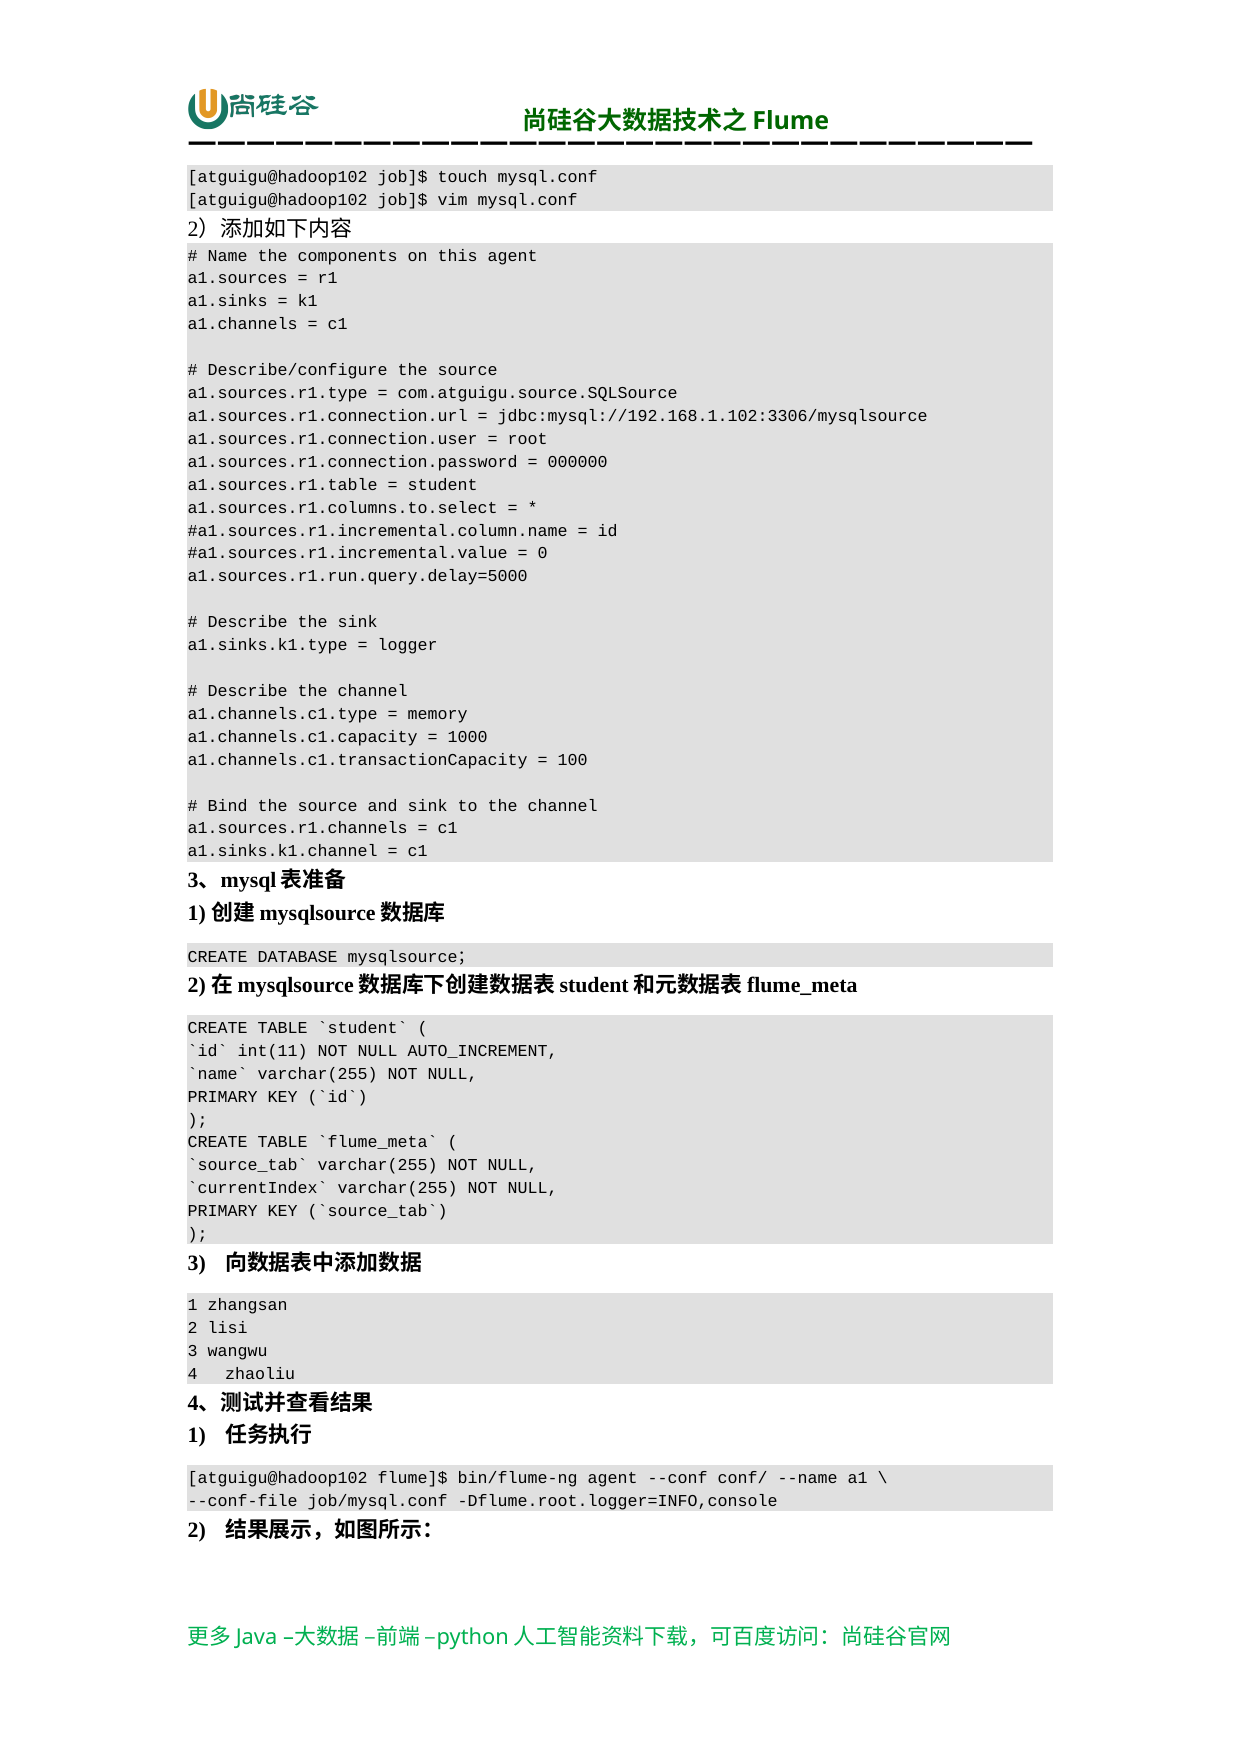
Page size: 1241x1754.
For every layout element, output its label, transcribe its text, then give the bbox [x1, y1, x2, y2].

text 2）添加如下内容 [187, 211, 1053, 243]
text `currentIndex` varchar(255) NOT NULL, [187, 1176, 1053, 1199]
text # Describe the sink [187, 610, 1053, 633]
text a1.sinks.k1.channel = c1 [187, 839, 1053, 862]
text `name` varchar(255) NOT NULL, [187, 1061, 1053, 1084]
text a1.sources.r1.connection.password = 000000 [187, 449, 1053, 472]
text `source_tab` varchar(255) NOT NULL, [187, 1153, 1053, 1176]
text #a1.sources.r1.incremental.value = 0 [187, 541, 1053, 564]
list 结果展示，如图所示： [187, 1511, 1053, 1544]
text 3、mysql表准备 [187, 862, 1053, 894]
text # Describe/configure the source [187, 358, 1053, 381]
text a1.channels.c1.capacity = 1000 [187, 724, 1053, 747]
text [atguigu@hadoop102 job]$ vim mysql.conf [187, 188, 1053, 211]
text PRIMARY KEY (`id`) [187, 1084, 1053, 1107]
text # Name the components on this agent [187, 243, 1053, 266]
text CREATE DATABASE mysqlsource； [187, 943, 1053, 967]
list 向数据表中添加数据 [187, 1244, 1053, 1277]
text #a1.sources.r1.incremental.column.name = id [187, 518, 1053, 541]
text 2) 在mysqlsource数据库下创建数据表student和元数据表flume_meta [187, 967, 1053, 999]
text ); [187, 1222, 1053, 1244]
text --conf-file job/mysql.conf -Dflume.root.logger=INFO,console [187, 1488, 1053, 1511]
text 3 wangwu [187, 1339, 1053, 1362]
text a1.sources.r1.connection.url = jdbc:mysql://192.168.1.102:3306/mysqlsource [187, 403, 1053, 426]
text # Describe the channel [187, 678, 1053, 701]
text [atguigu@hadoop102 job]$ touch mysql.conf [187, 165, 1053, 188]
text a1.sources.r1.connection.user = root [187, 426, 1053, 449]
text a1.sources = r1 [187, 266, 1053, 289]
text a1.sources.r1.table = student [187, 472, 1053, 495]
text [atguigu@hadoop102 flume]$ bin/flume-ng agent --conf conf/ --name a1 \ [187, 1465, 1053, 1488]
text a1.sources.r1.run.query.delay=5000 [187, 564, 1053, 587]
text a1.channels = c1 [187, 312, 1053, 335]
text a1.sinks = k1 [187, 289, 1053, 312]
text a1.channels.c1.type = memory [187, 701, 1053, 724]
list 任务执行 [187, 1417, 1053, 1449]
text a1.sources.r1.columns.to.select = * [187, 495, 1053, 518]
picture [187, 88, 320, 130]
text 2 lisi [187, 1316, 1053, 1339]
text 4、测试并查看结果 [187, 1384, 1053, 1417]
text CREATE TABLE `student` ( [187, 1015, 1053, 1038]
text ); [187, 1107, 1053, 1130]
text `id` int(11) NOT NULL AUTO_INCREMENT, [187, 1038, 1053, 1061]
text a1.sources.r1.channels = c1 [187, 816, 1053, 839]
text # Bind the source and sink to the channel [187, 793, 1053, 816]
text a1.sources.r1.type = com.atguigu.source.SQLSource [187, 381, 1053, 403]
list zhaoliu [187, 1362, 1053, 1384]
text PRIMARY KEY (`source_tab`) [187, 1199, 1053, 1222]
text a1.sinks.k1.type = logger [187, 633, 1053, 656]
text 1) 创建mysqlsource数据库 [187, 894, 1053, 927]
text CREATE TABLE `flume_meta` ( [187, 1130, 1053, 1153]
text 1 zhangsan [187, 1293, 1053, 1316]
text a1.channels.c1.transactionCapacity = 100 [187, 747, 1053, 770]
